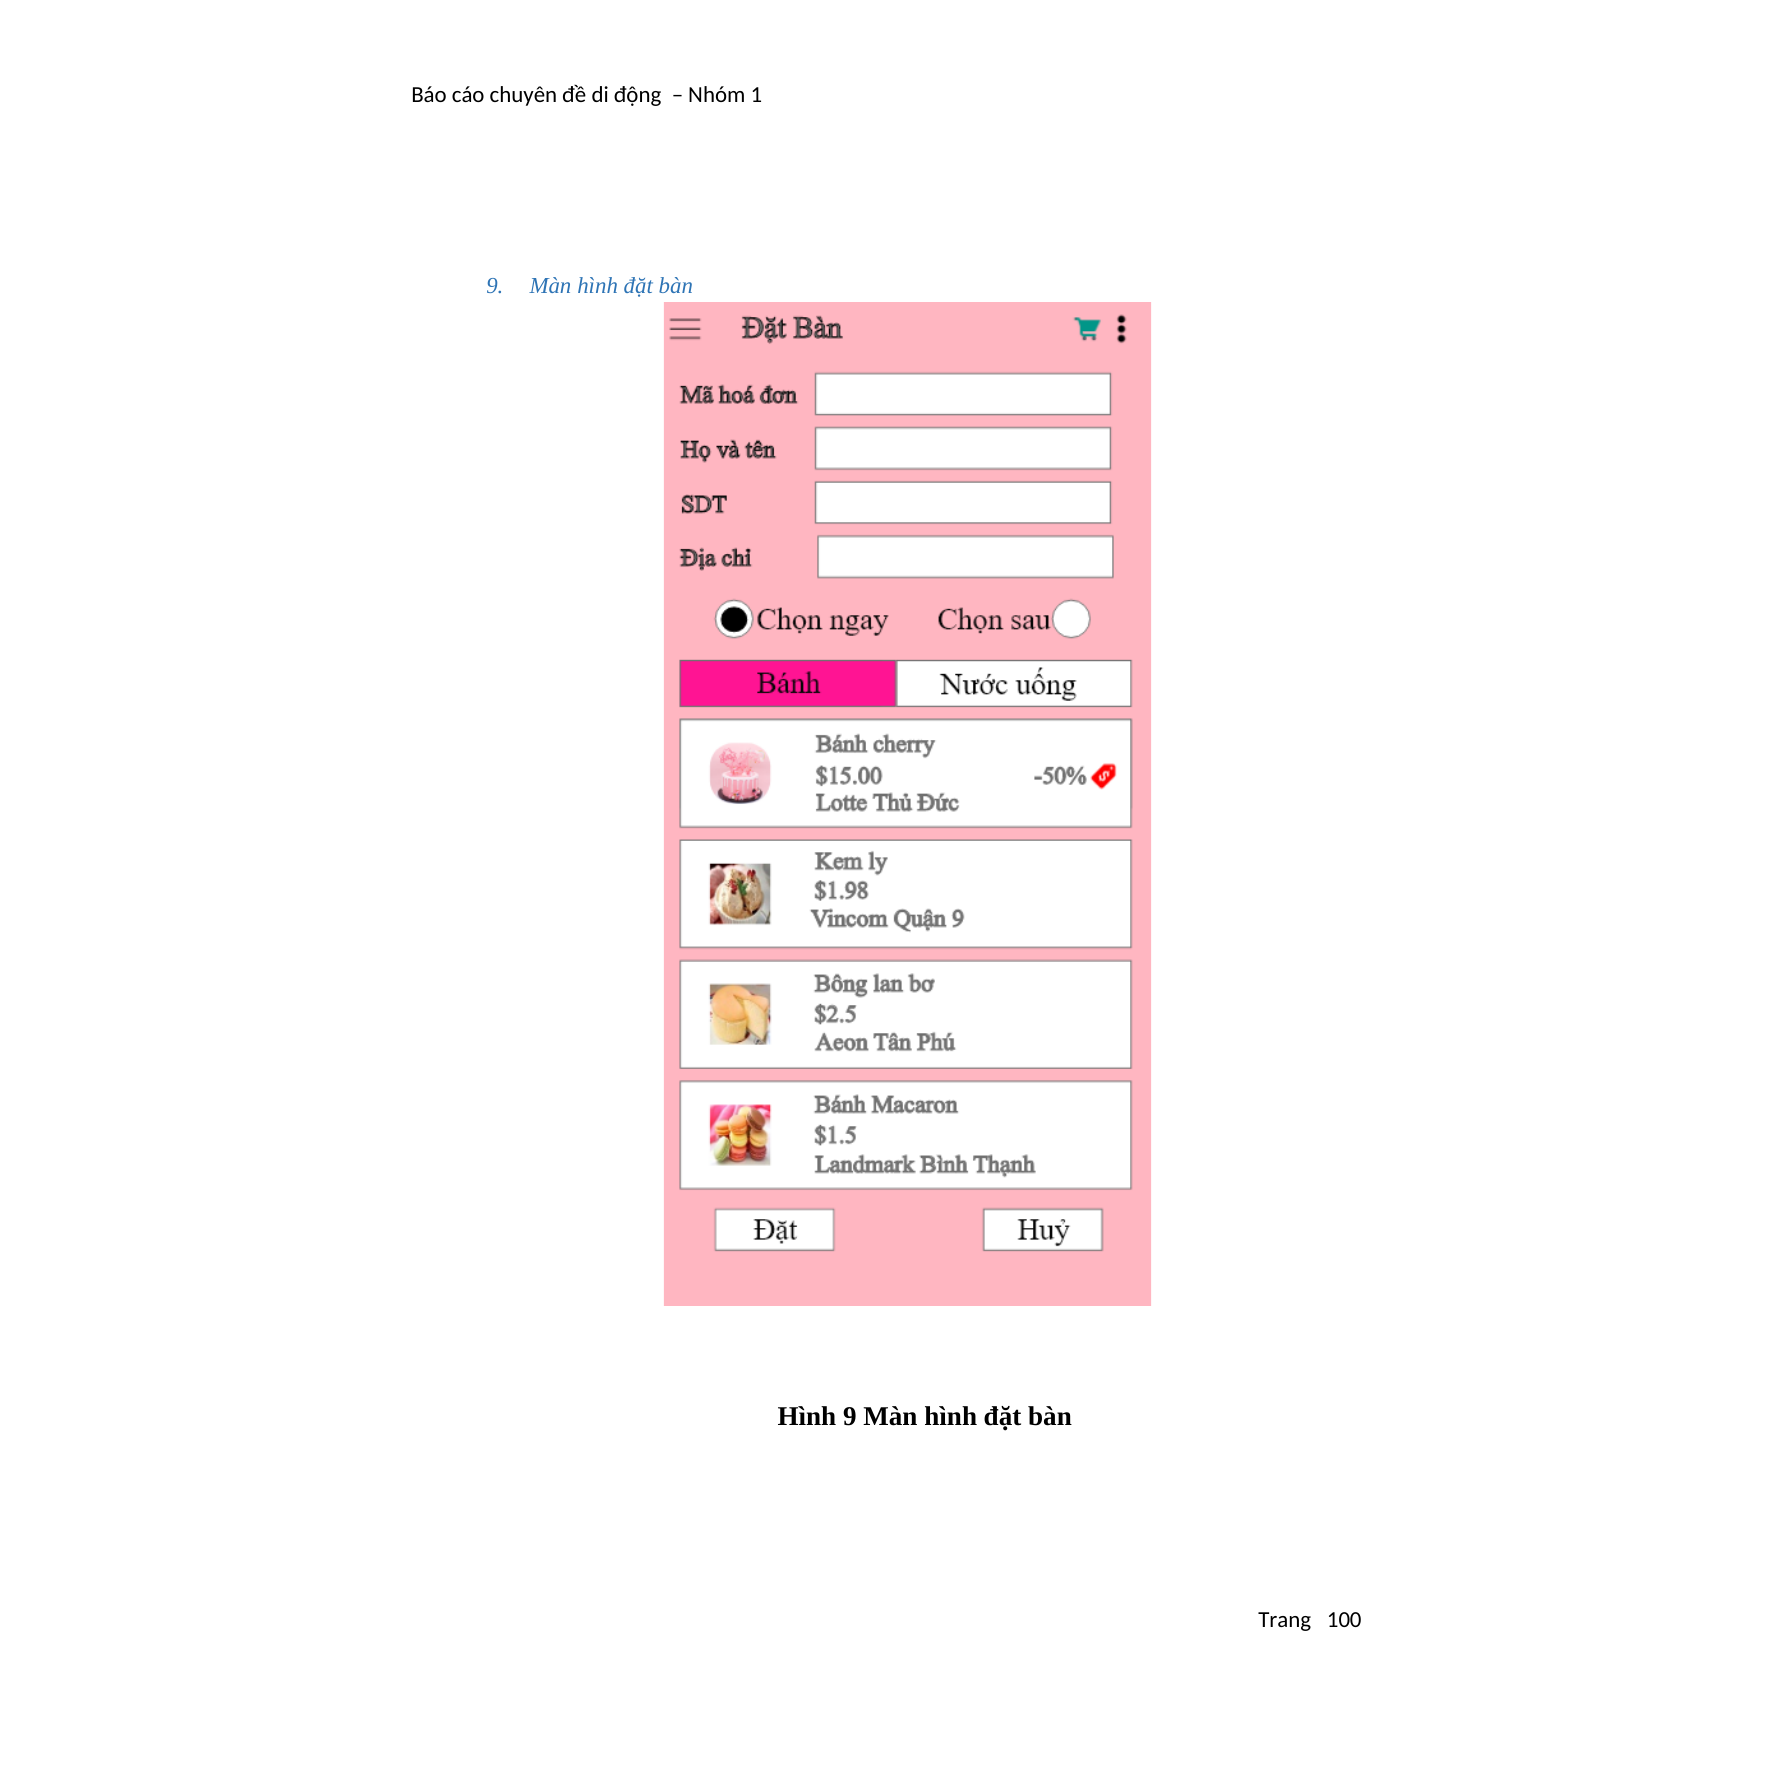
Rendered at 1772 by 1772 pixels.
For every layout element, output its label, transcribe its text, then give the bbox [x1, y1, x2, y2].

text Hình 9 Màn hình đặt bàn [486, 1400, 1363, 1432]
picture [663, 302, 1152, 1306]
subtitle Màn hình đặt bàn [486, 272, 1361, 299]
